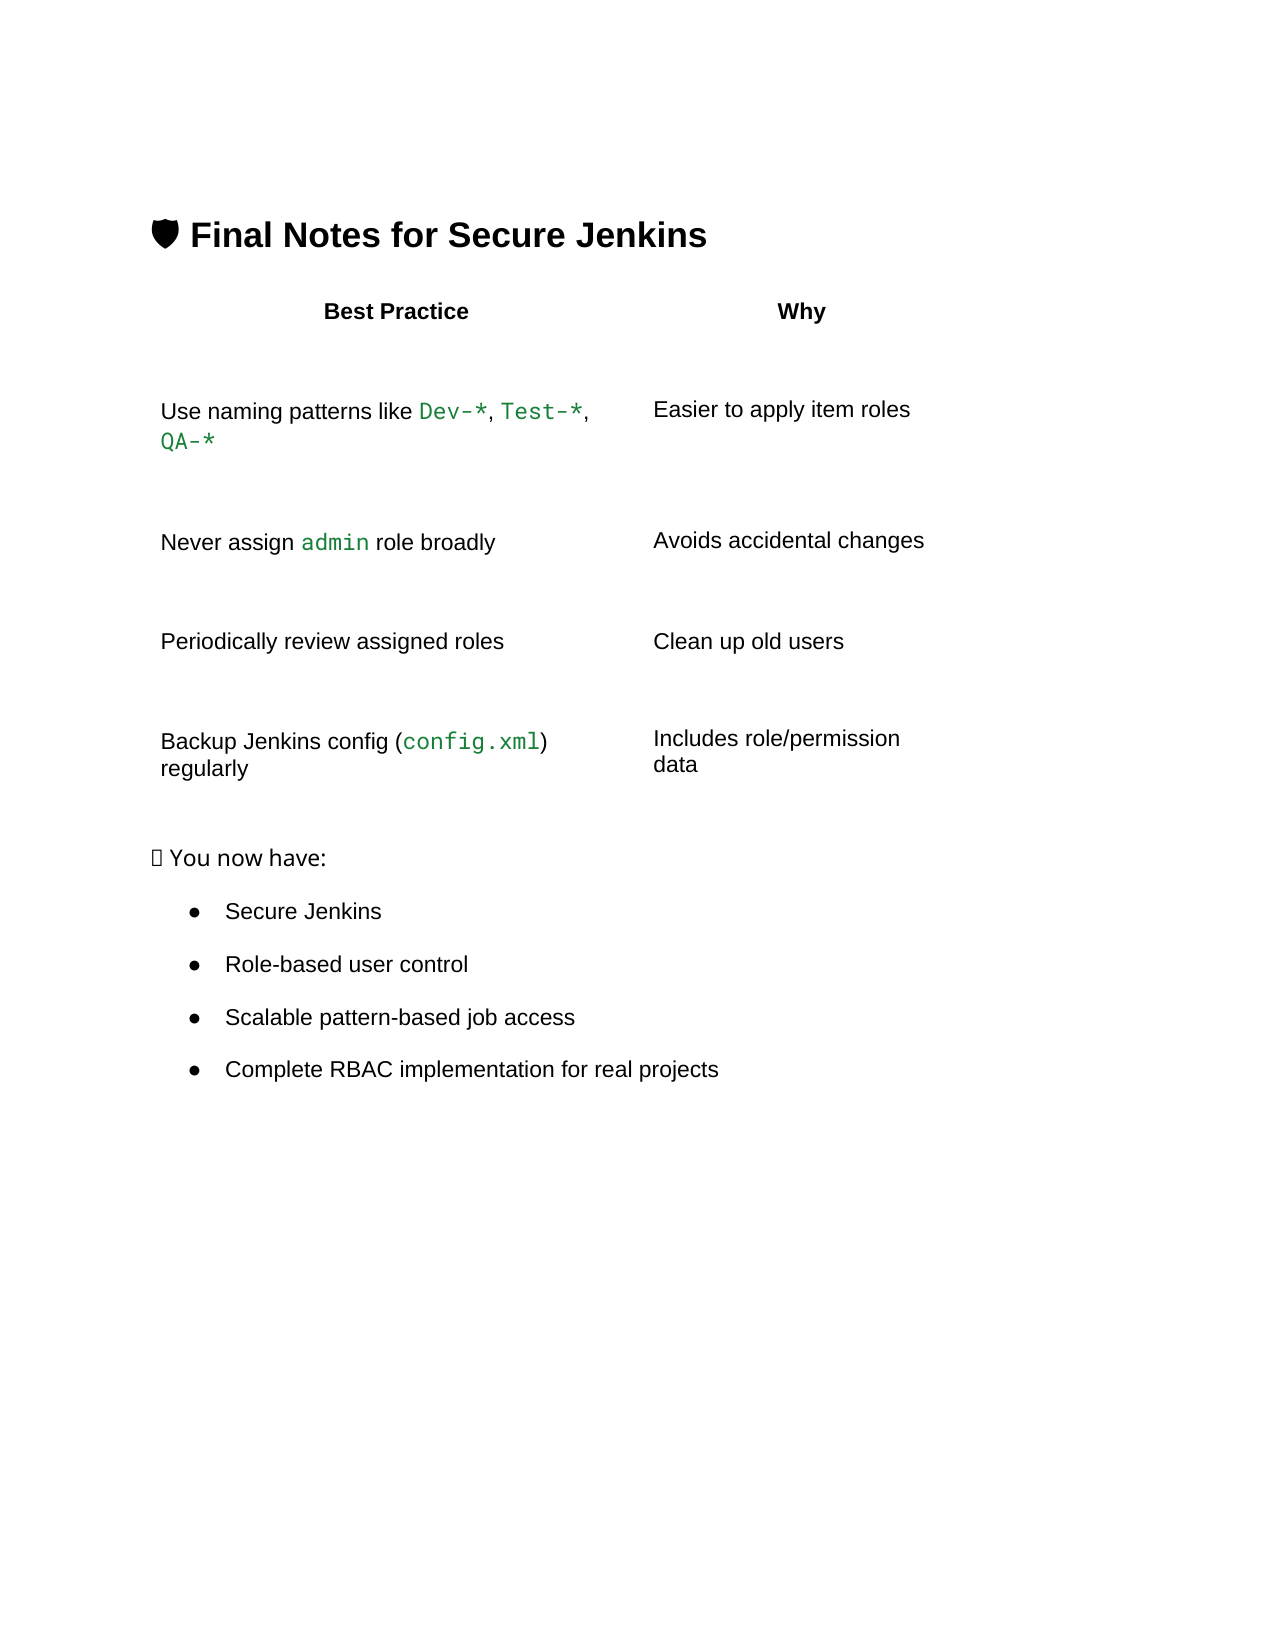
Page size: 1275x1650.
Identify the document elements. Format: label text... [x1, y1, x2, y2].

table_header Best Practice [150, 263, 643, 360]
table_cell Easier to apply item roles [643, 360, 960, 491]
list Role-based user control [187, 951, 1125, 1004]
table_cell Never assign admin role broadly [150, 491, 643, 592]
table_cell Avoids accidental changes [643, 491, 960, 592]
table_cell Clean up old users [643, 593, 960, 689]
subtitle 🛡️ Final Notes for Secure Jenkins [150, 214, 1125, 254]
list Secure Jenkins [187, 898, 1125, 951]
table_cell Backup Jenkins config (config.xml) regularly [150, 690, 643, 817]
list Scalable pattern-based job access [187, 1004, 1125, 1056]
table_header Why [643, 263, 960, 360]
table_cell Use naming patterns like Dev-*, Test-*, QA-* [150, 360, 643, 491]
table_cell Includes role/permission data [643, 690, 960, 817]
table_cell Periodically review assigned roles [150, 593, 643, 689]
list Complete RBAC implementation for real projects [187, 1056, 1125, 1083]
text ✅ You now have: [150, 842, 1125, 873]
